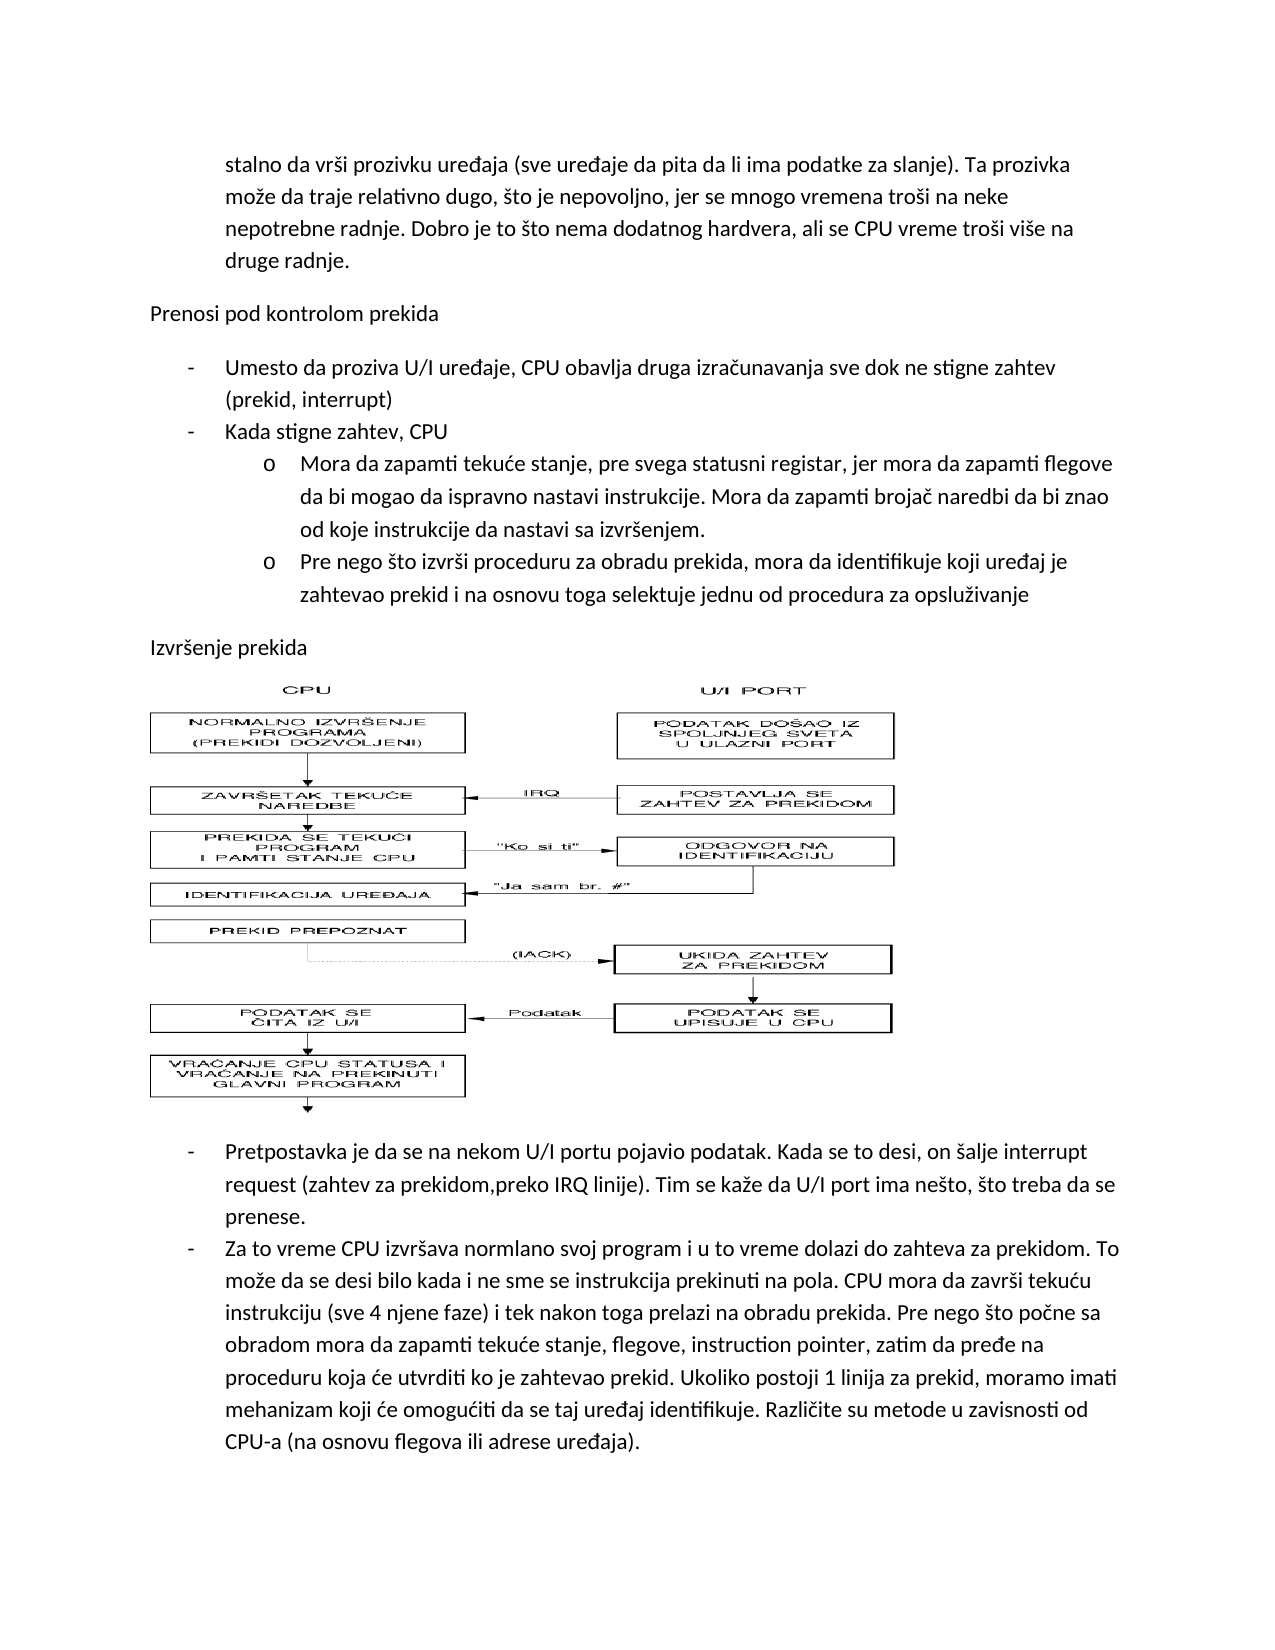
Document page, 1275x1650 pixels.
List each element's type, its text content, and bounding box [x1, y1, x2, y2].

list Pre nego što izvrši proceduru za obradu prekida, mora da identifikuje koji uređaj je zahtevao prekid i na osnovu toga selektuje jednu od procedura za opsluživanje [262, 547, 1125, 608]
text Izvršenje prekida [150, 633, 1125, 661]
text Prenosi pod kontrolom prekida [150, 299, 1125, 328]
list Pretpostavka je da se na nekom U/I portu pojavio podatak. Kada se to desi, on šalje interrupt request (zahtev za prekidom,preko IRQ linije). Tim se kaže da U/I port ima nešto, što treba da se prenese. [187, 1137, 1125, 1230]
picture [150, 686, 896, 1113]
list Umesto da proziva U/I uređaje, CPU obavlja druga izračunavanja sve dok ne stigne zahtev (prekid, interrupt) [187, 353, 1125, 413]
list Za to vreme CPU izvršava normlano svoj program i u to vreme dolazi do zahteva za prekidom. To može da se desi bilo kada i ne sme se instrukcija prekinuti na pola. CPU mora da završi tekuću instrukciju (sve 4 njene faze) i tek nakon toga prelazi na obradu prekida. Pre nego što počne sa obradom mora da zapamti tekuće stanje, flegove, instruction pointer, zatim da pređe na proceduru koja će utvrditi ko je zahtevao prekid. Ukoliko postoji 1 linija za prekid, moramo imati mehanizam koji će omogućiti da se taj uređaj identifikuje. Različite su metode u zavisnosti od CPU-a (na osnovu flegova ili adrese uređaja). [187, 1234, 1125, 1455]
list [187, 150, 1125, 274]
list Mora da zapamti tekuće stanje, pre svega statusni registar, jer mora da zapamti flegove da bi mogao da ispravno nastavi instrukcije. Mora da zapamti brojač naredbi da bi znao od koje instrukcije da nastavi sa izvršenjem. [262, 449, 1125, 543]
list Kada stigne zahtev, CPU [187, 417, 1125, 445]
